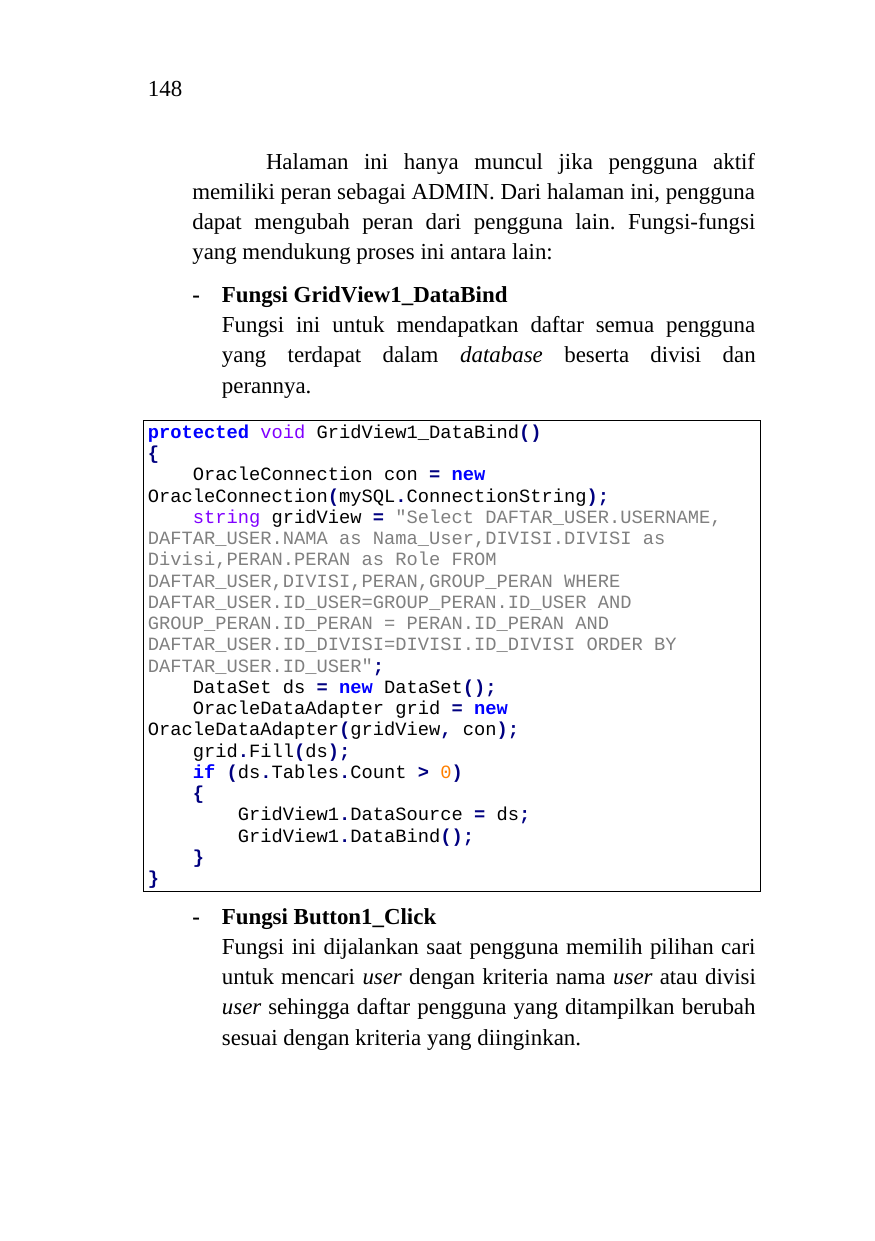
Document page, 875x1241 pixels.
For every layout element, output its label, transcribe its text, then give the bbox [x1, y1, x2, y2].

text if (ds.Tables.Count > 0) [148, 763, 756, 784]
text OracleConnection con = new OracleConnection(mySQL.ConnectionString); [148, 465, 756, 508]
list Fungsi GridView1_DataBind [192, 281, 756, 307]
text GridView1.DataSource = ds; [148, 805, 756, 826]
text { [148, 784, 756, 805]
text DataSet ds = new DataSet(); [148, 678, 756, 699]
text Fungsi ini untuk mendapatkan daftar semua pengguna yang terdapat dalam database beserta divisi dan perannya. [222, 311, 756, 398]
text { [148, 444, 756, 465]
text OracleDataAdapter grid = new OracleDataAdapter(gridView, con); [148, 699, 756, 741]
text Halaman ini hanya muncul jika pengguna aktif memiliki peran sebagai ADMIN. Dari halaman ini, pengguna dapat mengubah peran dari pengguna lain. Fungsi-fungsi yang mendukung proses ini antara lain: [192, 148, 756, 265]
text Fungsi ini dijalankan saat pengguna memilih pilihan cari untuk mencari user dengan kriteria nama user atau divisi user sehingga daftar pengguna yang ditampilkan berubah sesuai dengan kriteria yang diinginkan. [222, 933, 756, 1050]
text } [148, 848, 756, 869]
list Fungsi Button1_Click [192, 903, 756, 929]
text GridView1.DataBind(); [148, 826, 756, 848]
text grid.Fill(ds); [148, 741, 756, 763]
text string gridView = "Select DAFTAR_USER.USERNAME, DAFTAR_USER.NAMA as Nama_User,DIVISI.DIVISI as Divisi,PERAN.PERAN as Role FROM DAFTAR_USER,DIVISI,PERAN,GROUP_PERAN WHERE DAFTAR_USER.ID_USER=GROUP_PERAN.ID_USER AND GROUP_PERAN.ID_PERAN = PERAN.ID_PERAN AND DAFTAR_USER.ID_DIVISI=DIVISI.ID_DIVISI ORDER BY DAFTAR_USER.ID_USER"; [148, 508, 756, 678]
text protected void GridView1_DataBind() [148, 423, 756, 444]
text } [148, 869, 756, 890]
